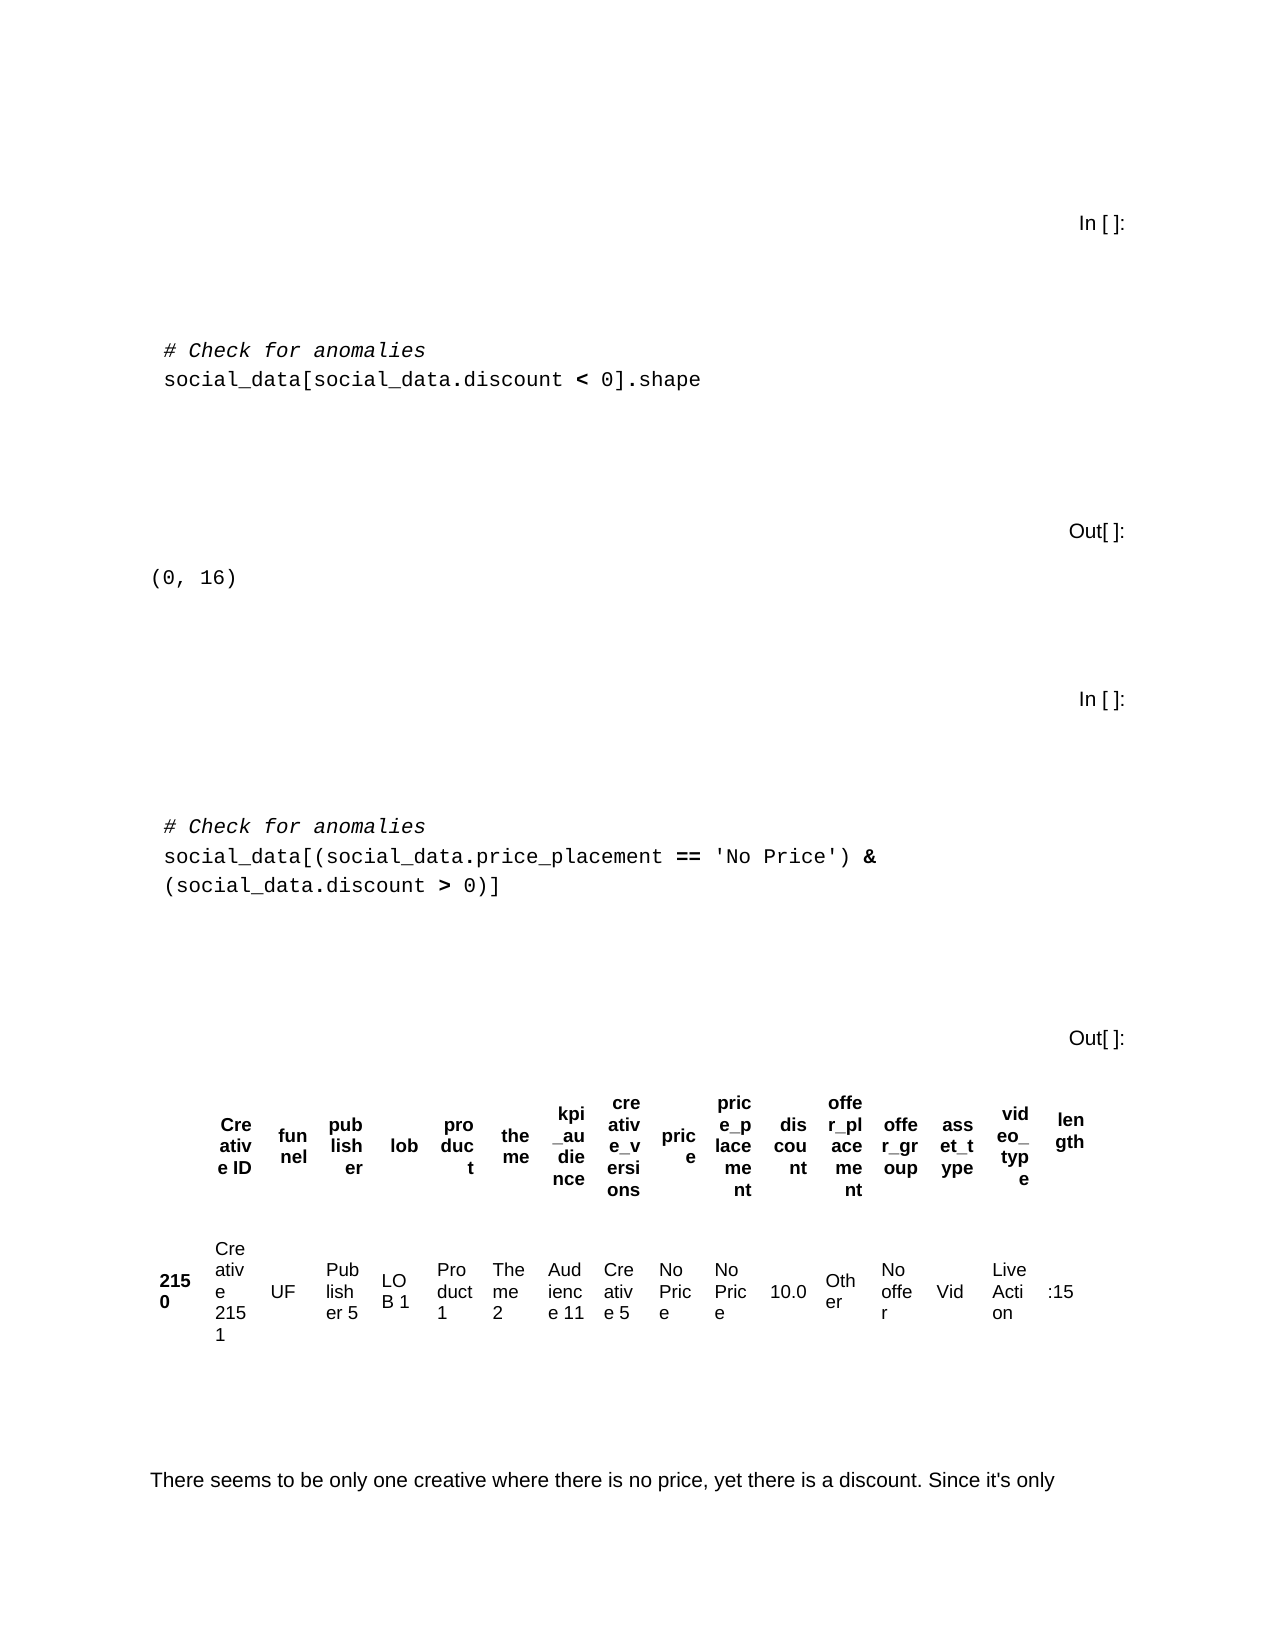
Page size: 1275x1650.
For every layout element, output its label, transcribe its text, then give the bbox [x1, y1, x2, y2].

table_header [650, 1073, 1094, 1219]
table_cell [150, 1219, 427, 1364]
text Out[ ]: [150, 1025, 1125, 1049]
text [150, 1468, 1094, 1492]
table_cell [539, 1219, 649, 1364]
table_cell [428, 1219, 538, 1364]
text Out[ ]: [150, 519, 1125, 543]
text In [ ]: [150, 687, 1125, 711]
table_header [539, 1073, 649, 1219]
text In [ ]: [150, 210, 1125, 234]
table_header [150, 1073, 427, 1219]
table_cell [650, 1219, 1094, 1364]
text # Check for anomalies social_data[social_data.discount < 0].shape [163, 339, 1112, 423]
text # Check for anomalies social_data[(social_data.price_placement == 'No Price') & (social_data.discount > 0)] [163, 816, 1112, 929]
text (0, 16) [150, 567, 1125, 591]
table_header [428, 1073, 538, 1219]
